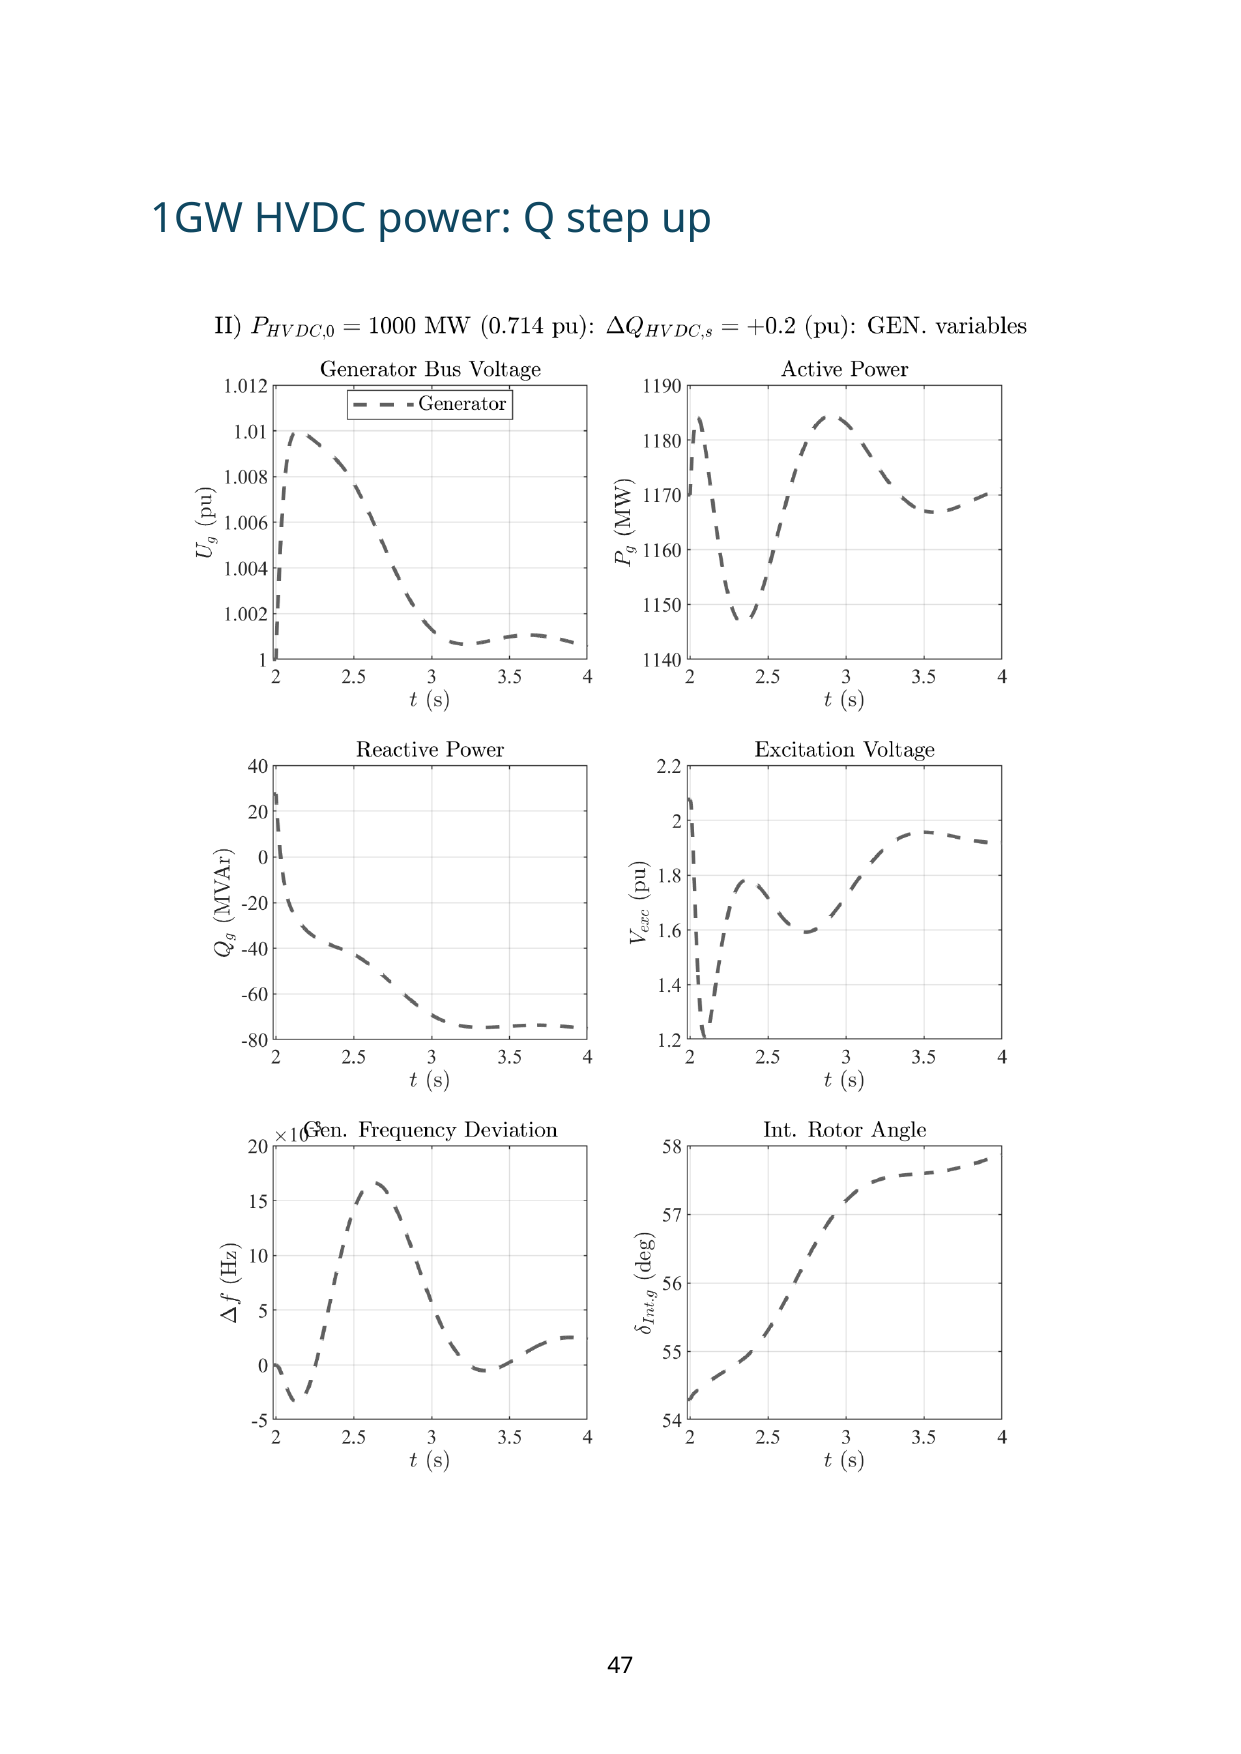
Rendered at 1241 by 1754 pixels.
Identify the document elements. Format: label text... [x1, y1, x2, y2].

picture [150, 257, 1091, 1559]
subtitle 1GW HVDC power: Q step up [150, 187, 1090, 244]
